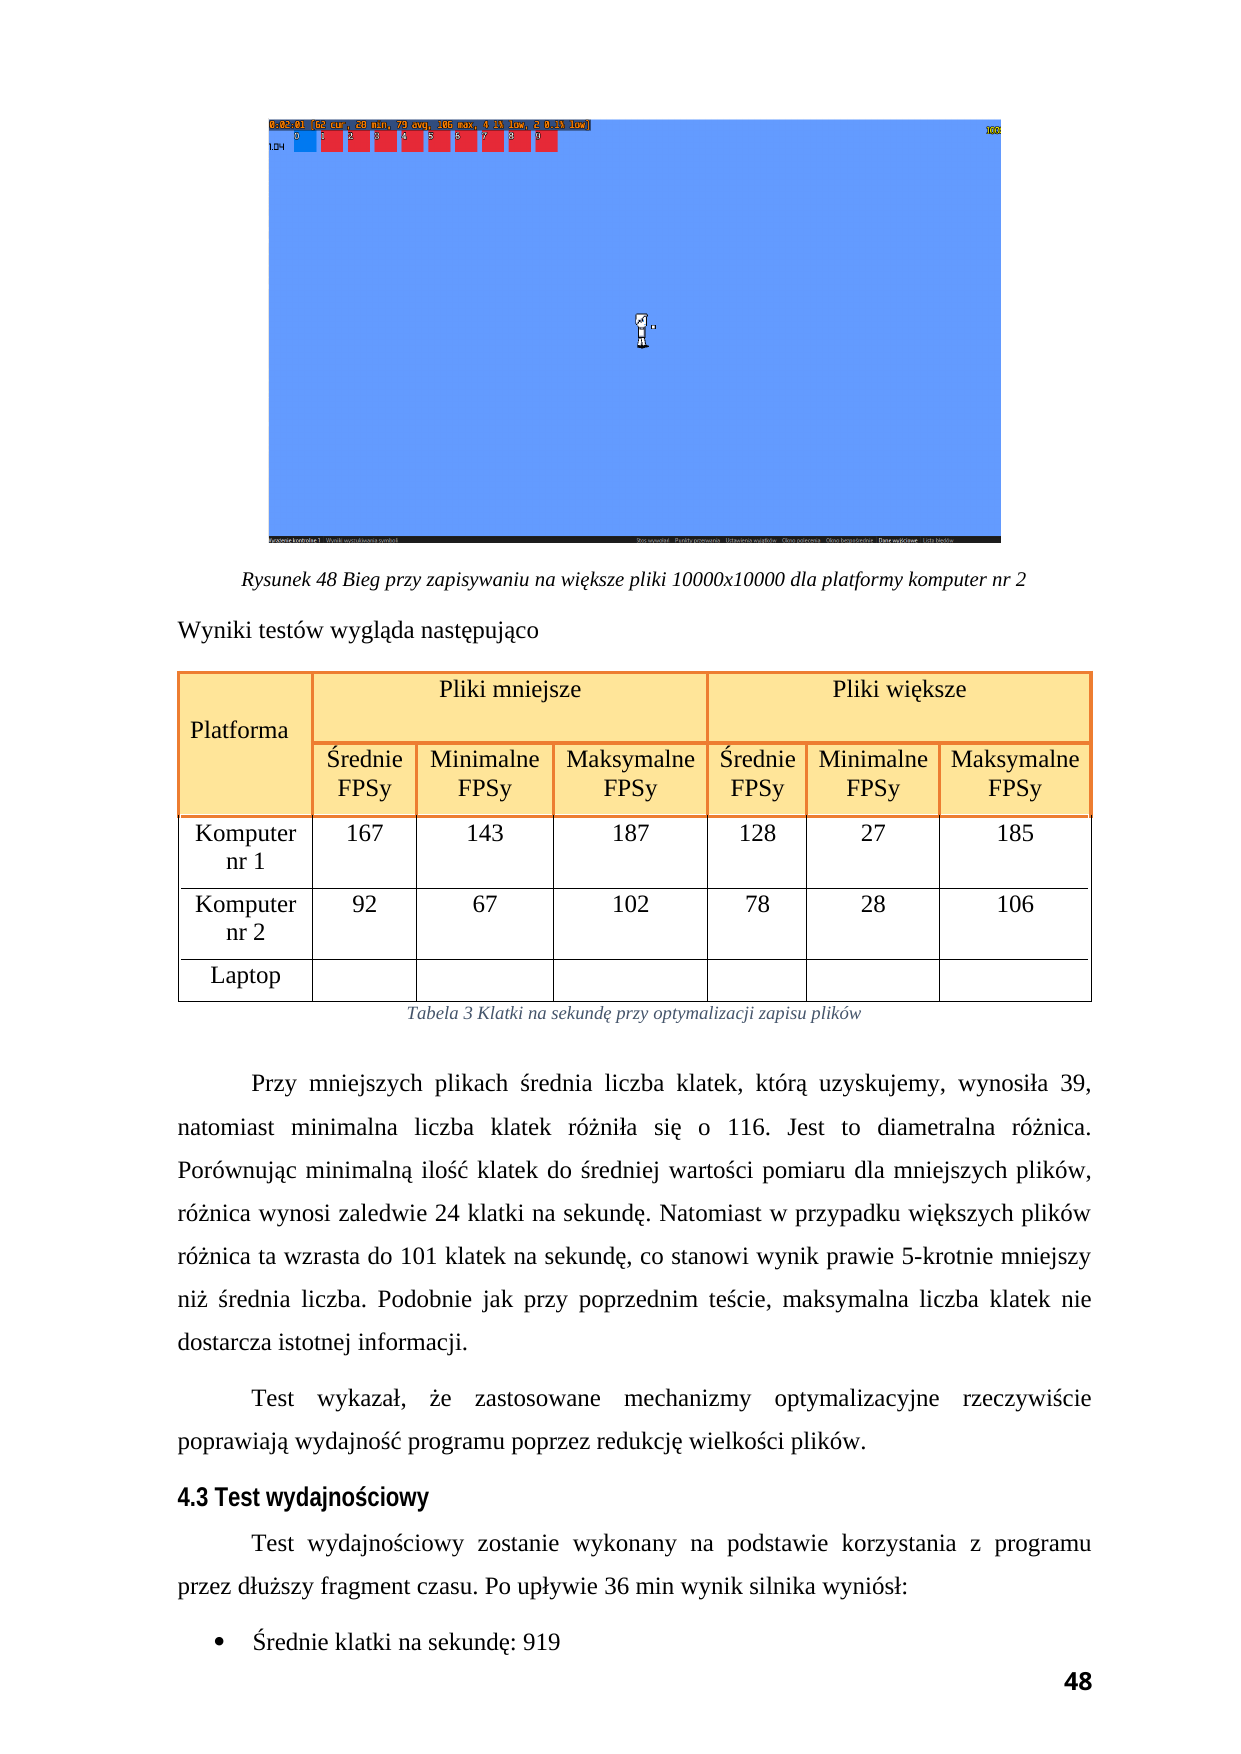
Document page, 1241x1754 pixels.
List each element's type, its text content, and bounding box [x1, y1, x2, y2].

table_header Platforma [180, 674, 311, 814]
table_cell Komputer nr 2 [179, 888, 312, 959]
table_cell [417, 960, 553, 1001]
table_cell Minimalne FPSy [808, 745, 938, 814]
table_cell Maksymalne FPSy [941, 745, 1089, 814]
table_cell 28 [807, 889, 939, 959]
subtitle Test wydajnościowy zostanie wykonany na podstawie korzystania z programu przez dłuższy fragment czasu. Po upływie 36 min wynik silnika wyniósł: [177, 1528, 1092, 1600]
subtitle Przy mniejszych plikach średnia liczba klatek, którą uzyskujemy, wynosiła 39, natomiast minimalna liczba klatek różniła się o 116. Jest to diametralna różnica. Porównując minimalną ilość klatek do średniej wartości pomiaru dla mniejszych plików, różnica wynosi zaledwie 24 klatki na sekundę. Natomiast w przypadku większych plików różnica ta wzrasta do 101 klatek na sekundę, co stanowi wynik prawie 5-krotnie mniejszy niż średnia liczba. Podobnie jak przy poprzednim teście, maksymalna liczba klatek nie dostarcza istotnej informacji. [177, 1068, 1092, 1356]
table_cell 92 [313, 889, 416, 959]
table_header Pliki większe [709, 674, 1089, 741]
table_cell Minimalne FPSy [418, 745, 552, 814]
table_cell Maksymalne FPSy [555, 745, 706, 814]
table_cell Średnie FPSy [314, 745, 415, 814]
table_cell 128 [708, 818, 806, 888]
table_cell 167 [313, 818, 416, 888]
table_header Pliki mniejsze [314, 674, 706, 741]
picture [268, 118, 1001, 543]
table_cell Średnie FPSy [709, 745, 805, 814]
table_cell Komputer nr 1 [179, 815, 312, 888]
table_cell [708, 960, 806, 1001]
table_cell 143 [417, 818, 553, 888]
table_cell 78 [708, 889, 806, 959]
table_cell [940, 959, 1091, 1001]
table_cell [554, 960, 707, 1001]
table_cell 185 [940, 815, 1091, 888]
table_cell Laptop [179, 959, 312, 1001]
table_cell 106 [940, 888, 1091, 959]
subtitle Wyniki testów wygląda następująco [177, 615, 1092, 644]
table_cell 102 [554, 889, 707, 959]
table_cell [807, 960, 939, 1001]
table_cell 27 [807, 818, 939, 888]
table_cell [313, 960, 416, 1001]
subtitle Średnie klatki na sekundę: 919 [215, 1627, 1092, 1656]
subtitle Test wykazał, że zastosowane mechanizmy optymalizacyjne rzeczywiście poprawiają wydajność programu poprzez redukcję wielkości plików. [177, 1383, 1092, 1455]
table_cell 187 [554, 818, 707, 888]
text 4.3 Test wydajnościowy [177, 1482, 1092, 1513]
table_cell 67 [417, 889, 553, 959]
